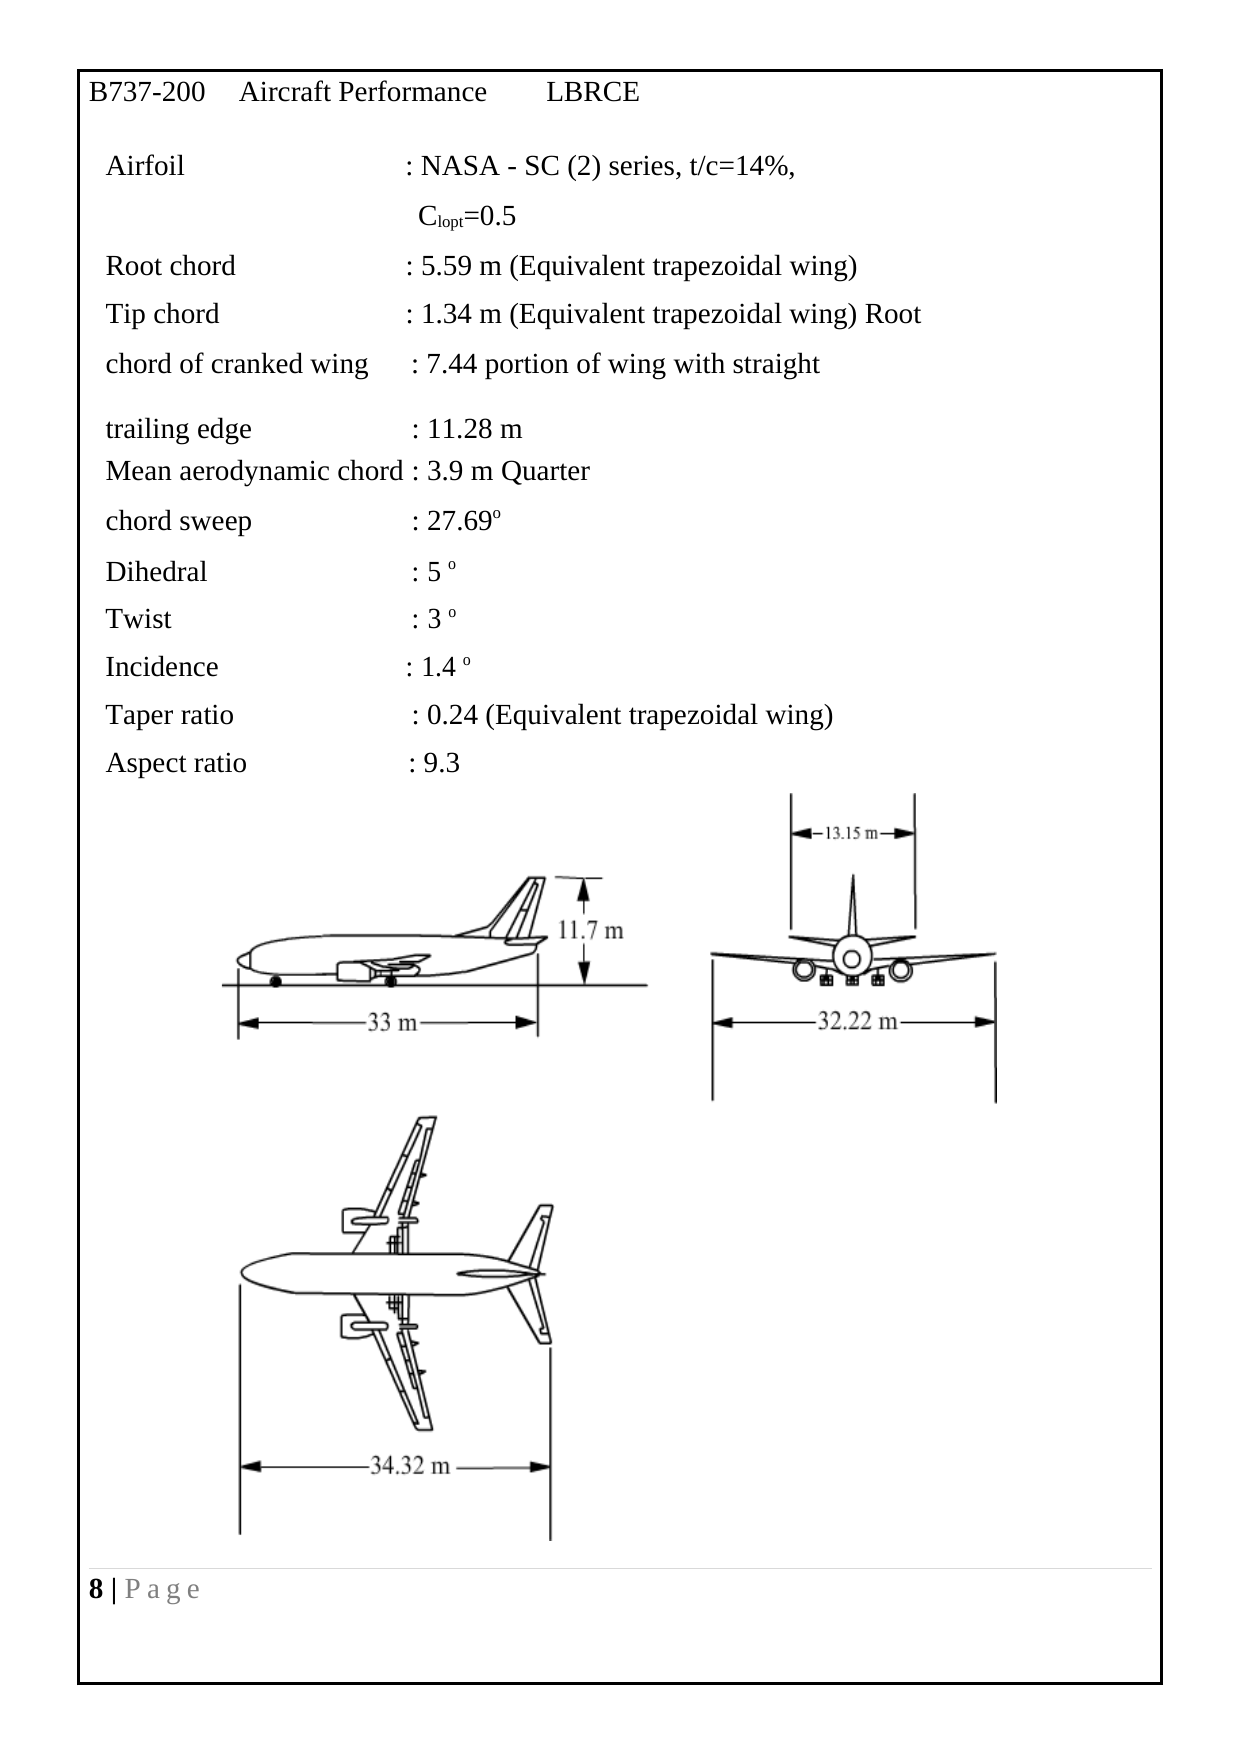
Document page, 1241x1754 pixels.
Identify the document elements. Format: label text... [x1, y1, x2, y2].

text Aspect ratio : 9.3 [105, 745, 1152, 779]
text Incidence : 1.4 o [105, 649, 1152, 683]
text Mean aerodynamic chord : 3.9 m Quarter chord sweep : 27.69o [105, 453, 621, 537]
text Twist : 3 o [105, 602, 1152, 635]
text Root chord : 5.59 m (Equivalent trapezoidal wing) [105, 248, 1152, 282]
picture [221, 793, 997, 1541]
text trailing edge : 11.28 m [105, 411, 1152, 445]
text Tip chord : 1.34 m (Equivalent trapezoidal wing) Root chord of cranked wing : 7.44 portion of wing with straight [105, 296, 925, 380]
text Taper ratio : 0.24 (Equivalent trapezoidal wing) [105, 697, 1152, 731]
text Airfoil : NASA - SC (2) series, t/c=14%, Clopt=0.5 [105, 148, 878, 232]
text Dihedral : 5 o [105, 554, 1152, 587]
